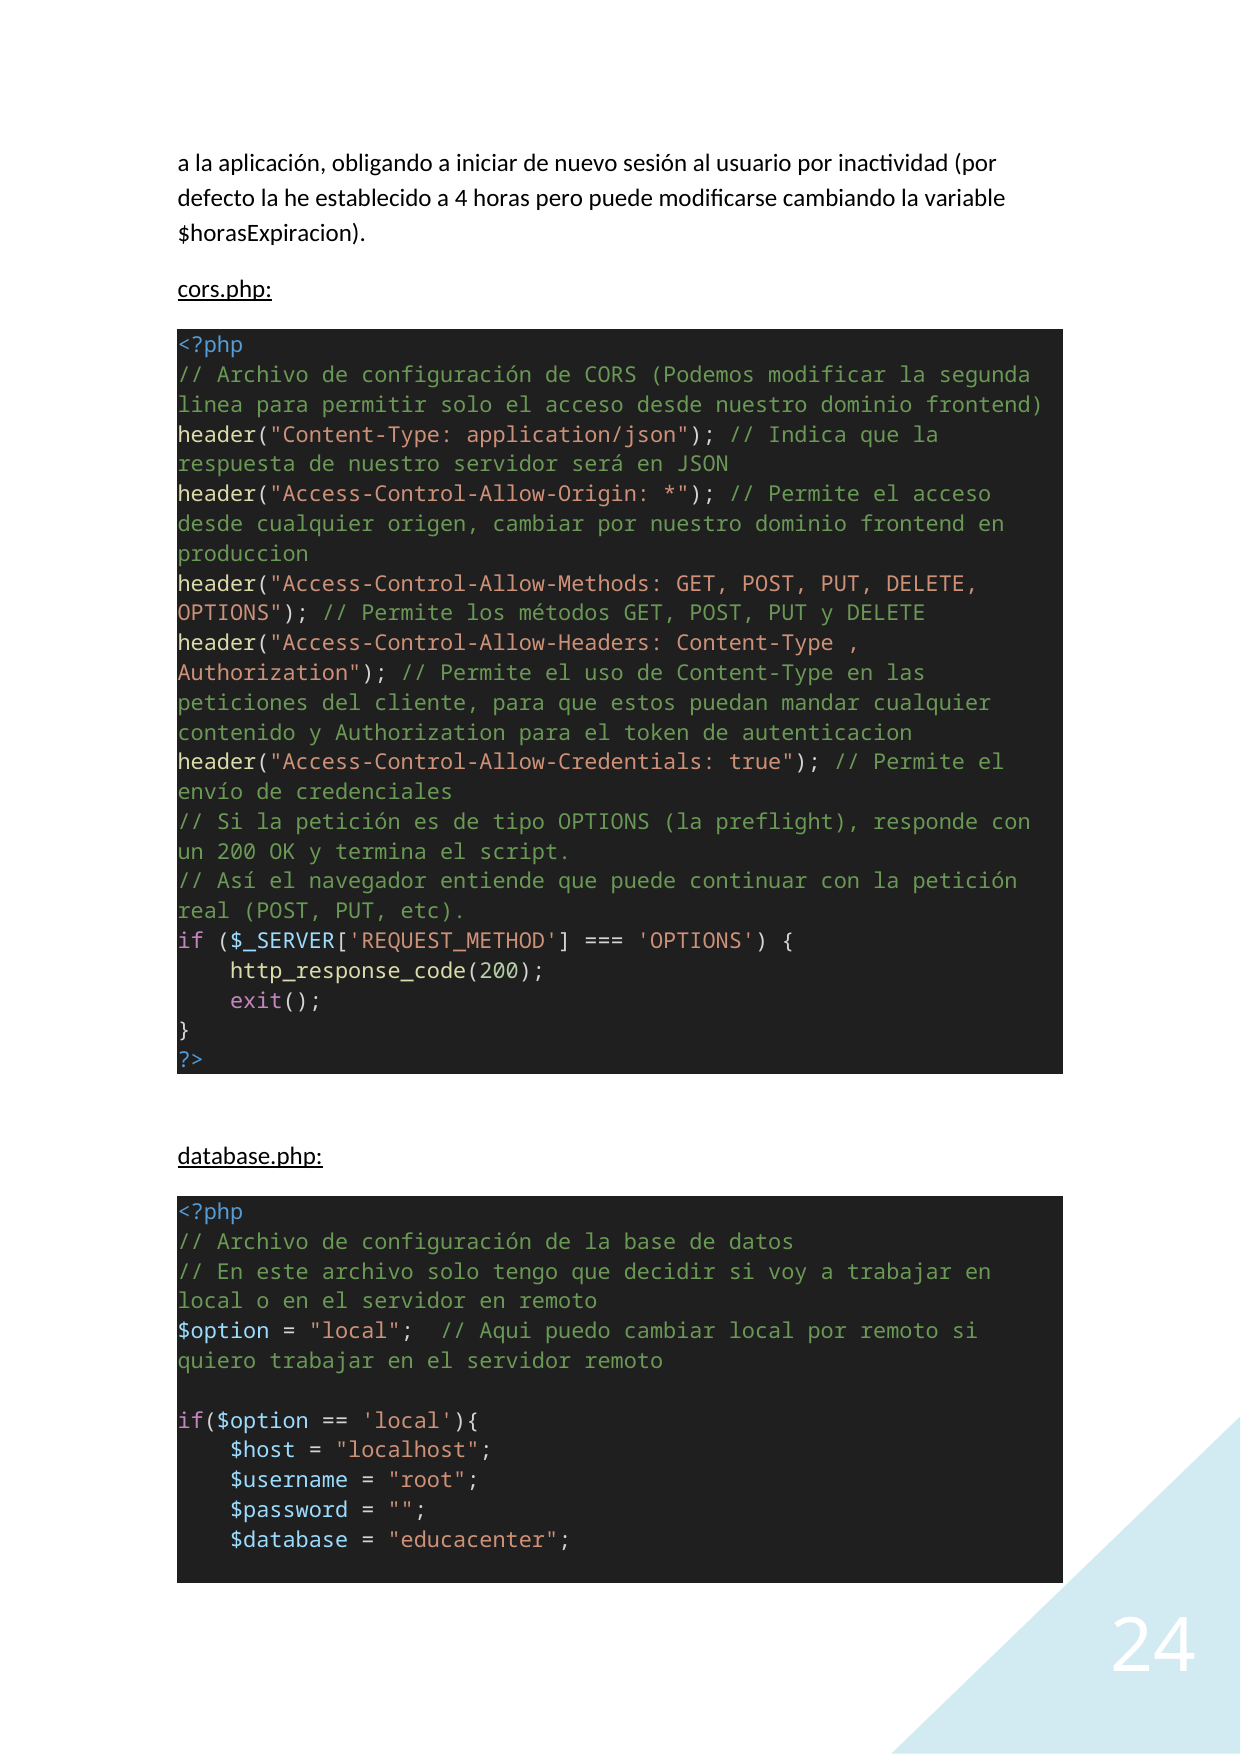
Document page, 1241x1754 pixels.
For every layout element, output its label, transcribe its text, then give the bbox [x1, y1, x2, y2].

text header("Content-Type: application/json"); // Indica que la respuesta de nuestro servidor será en JSON [177, 419, 1063, 478]
text $password = ""; [177, 1494, 1063, 1524]
text <?php [177, 329, 1063, 359]
text // Archivo de configuración de CORS (Podemos modificar la segunda linea para permitir solo el acceso desde nuestro dominio frontend) [177, 359, 1063, 419]
text } [177, 1014, 1063, 1044]
text if($option == 'local'){ [177, 1405, 1063, 1434]
text $database = "educacenter"; [177, 1524, 1063, 1554]
text $host = "localhost"; [177, 1434, 1063, 1464]
text // Si la petición es de tipo OPTIONS (la preflight), responde con un 200 OK y termina el script. [177, 806, 1063, 866]
text // En este archivo solo tengo que decidir si voy a trabajar en local o en el servidor en remoto [177, 1256, 1063, 1315]
text if ($_SERVER['REQUEST_METHOD'] === 'OPTIONS') { [177, 925, 1063, 955]
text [177, 148, 1063, 248]
text exit(); [177, 985, 1063, 1014]
text header("Access-Control-Allow-Origin: *"); // Permite el acceso desde cualquier origen, cambiar por nuestro dominio frontend en produccion [177, 478, 1063, 568]
text <?php [177, 1196, 1063, 1226]
text ?> [177, 1044, 1063, 1074]
text // Así el navegador entiende que puede continuar con la petición real (POST, PUT, etc). [177, 866, 1063, 925]
text http_response_code(200); [177, 955, 1063, 985]
text header("Access-Control-Allow-Methods: GET, POST, PUT, DELETE, OPTIONS"); // Permite los métodos GET, POST, PUT y DELETE [177, 568, 1063, 627]
text $option = "local"; // Aqui puedo cambiar local por remoto si quiero trabajar en el servidor remoto [177, 1315, 1063, 1375]
text header("Access-Control-Allow-Headers: Content-Type , Authorization"); // Permite el uso de Content-Type en las peticiones del cliente, para que estos puedan mandar cualquier contenido y Authorization para el token de autenticacion [177, 627, 1063, 746]
text database.php: [177, 1140, 1063, 1171]
text header("Access-Control-Allow-Credentials: true"); // Permite el envío de credenciales [177, 746, 1063, 806]
text cors.php: [177, 273, 1063, 304]
text // Archivo de configuración de la base de datos [177, 1226, 1063, 1256]
text $username = "root"; [177, 1464, 1063, 1494]
